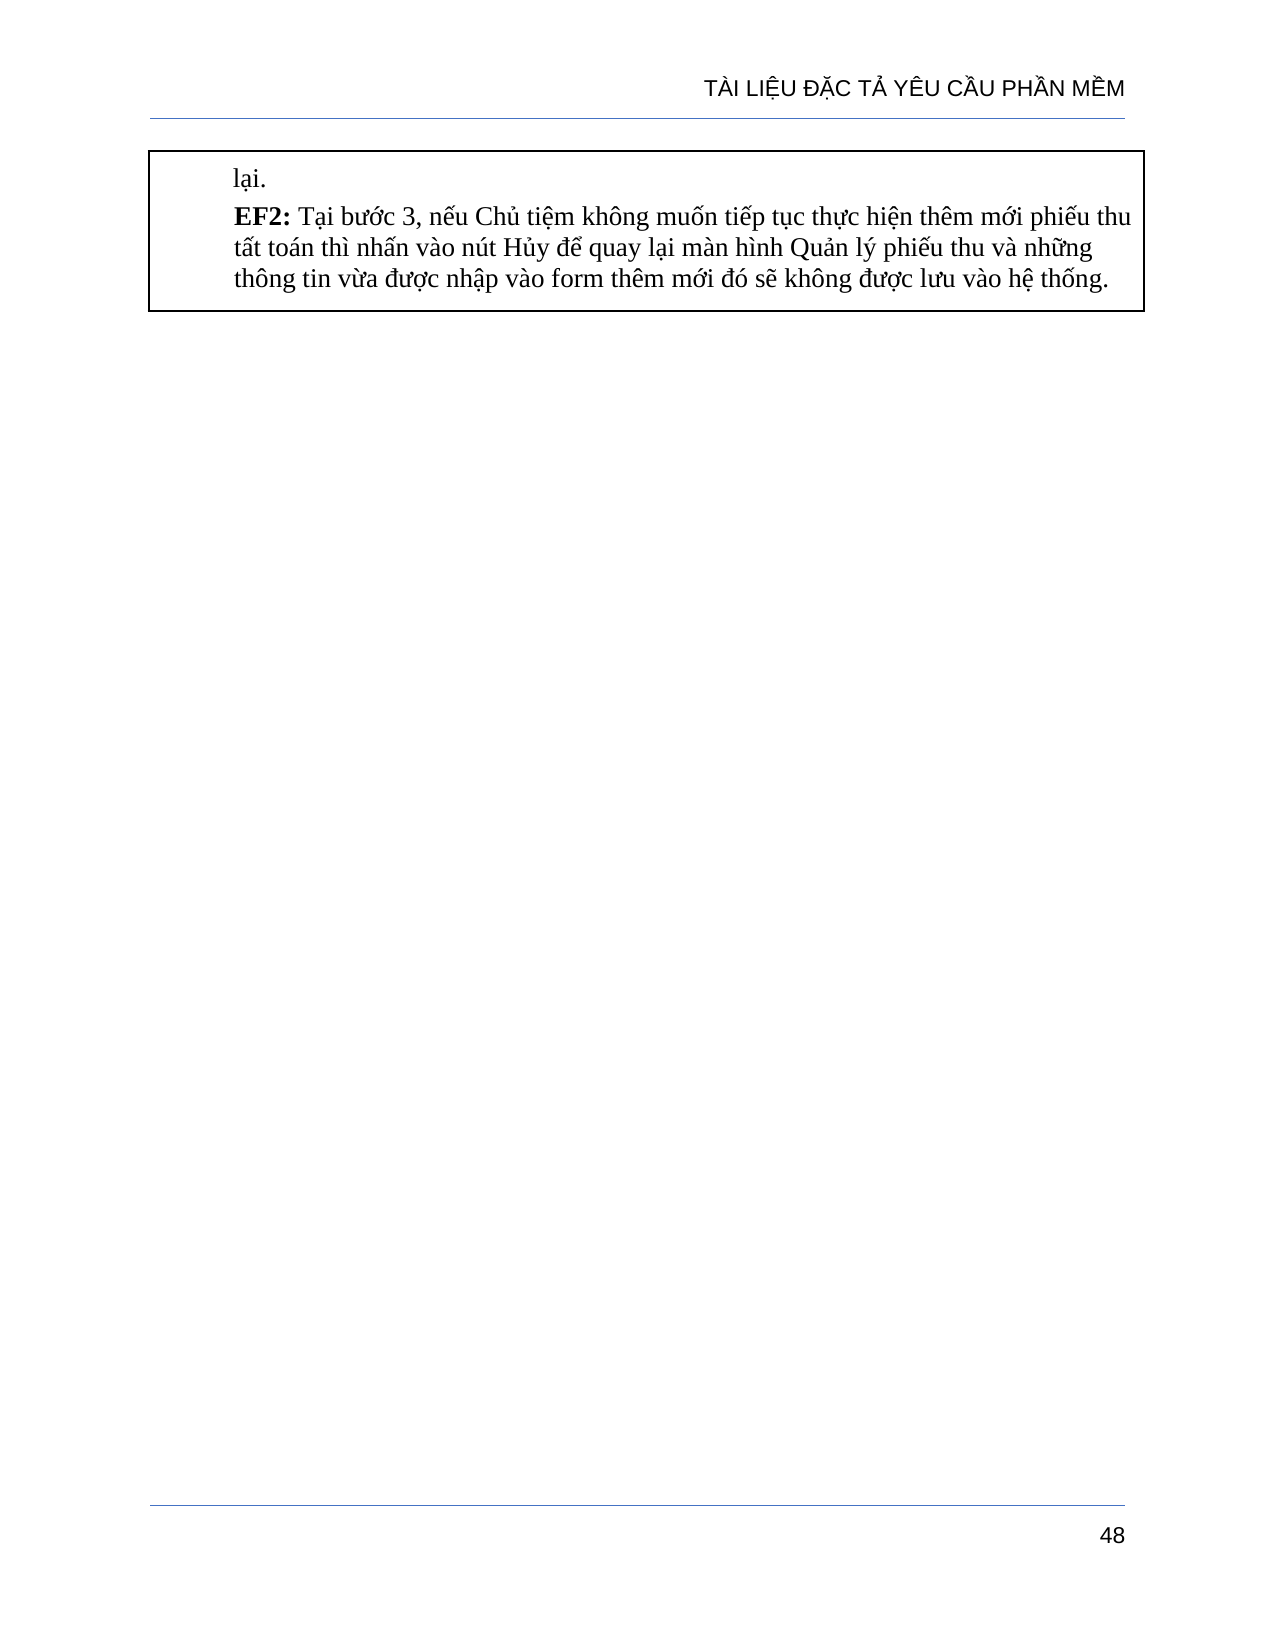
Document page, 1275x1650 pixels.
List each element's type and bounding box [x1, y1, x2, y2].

table_cell [150, 152, 1143, 310]
